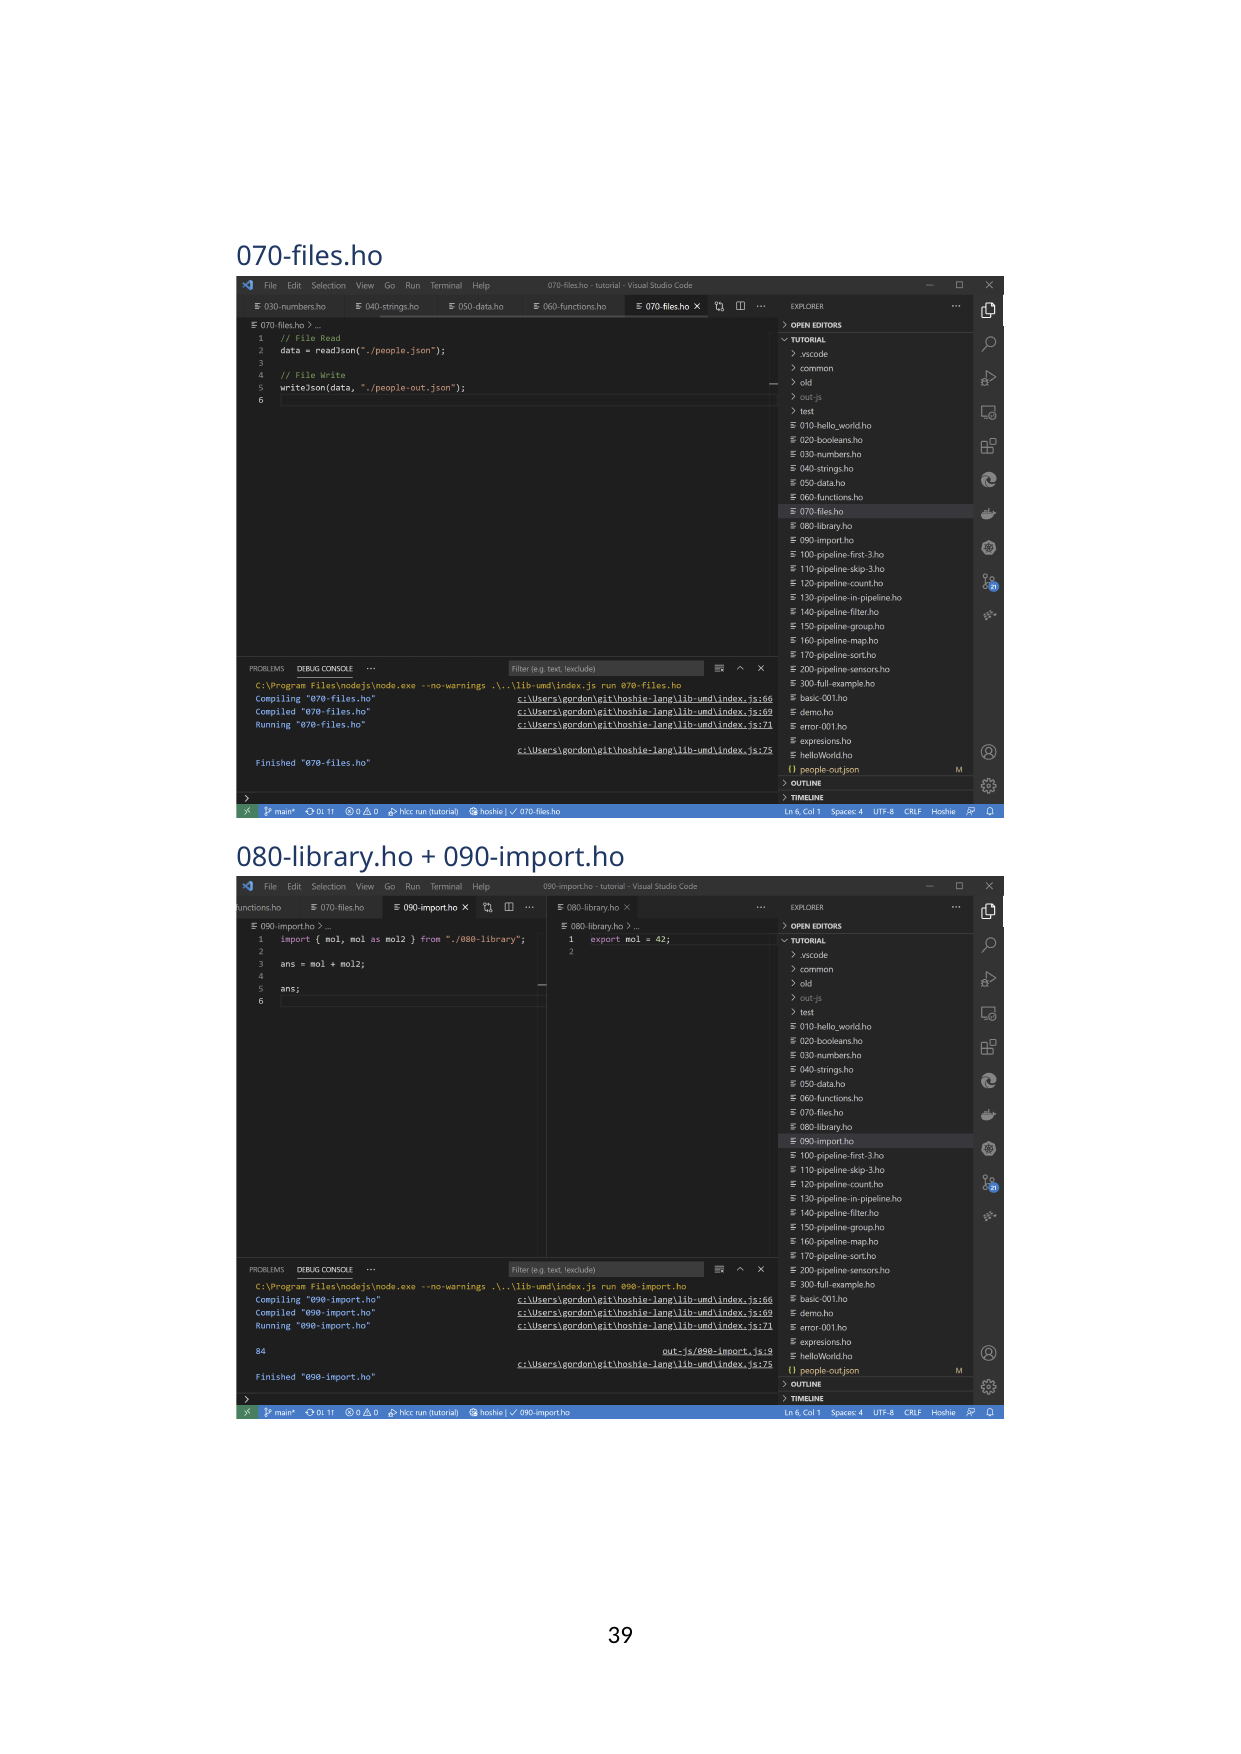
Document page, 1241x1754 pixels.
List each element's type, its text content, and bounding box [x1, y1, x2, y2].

picture [236, 276, 1004, 818]
picture [236, 876, 1004, 1419]
subtitle 070-files.ho [236, 236, 1004, 273]
subtitle 080-library.ho + 090-import.ho [236, 837, 1004, 874]
